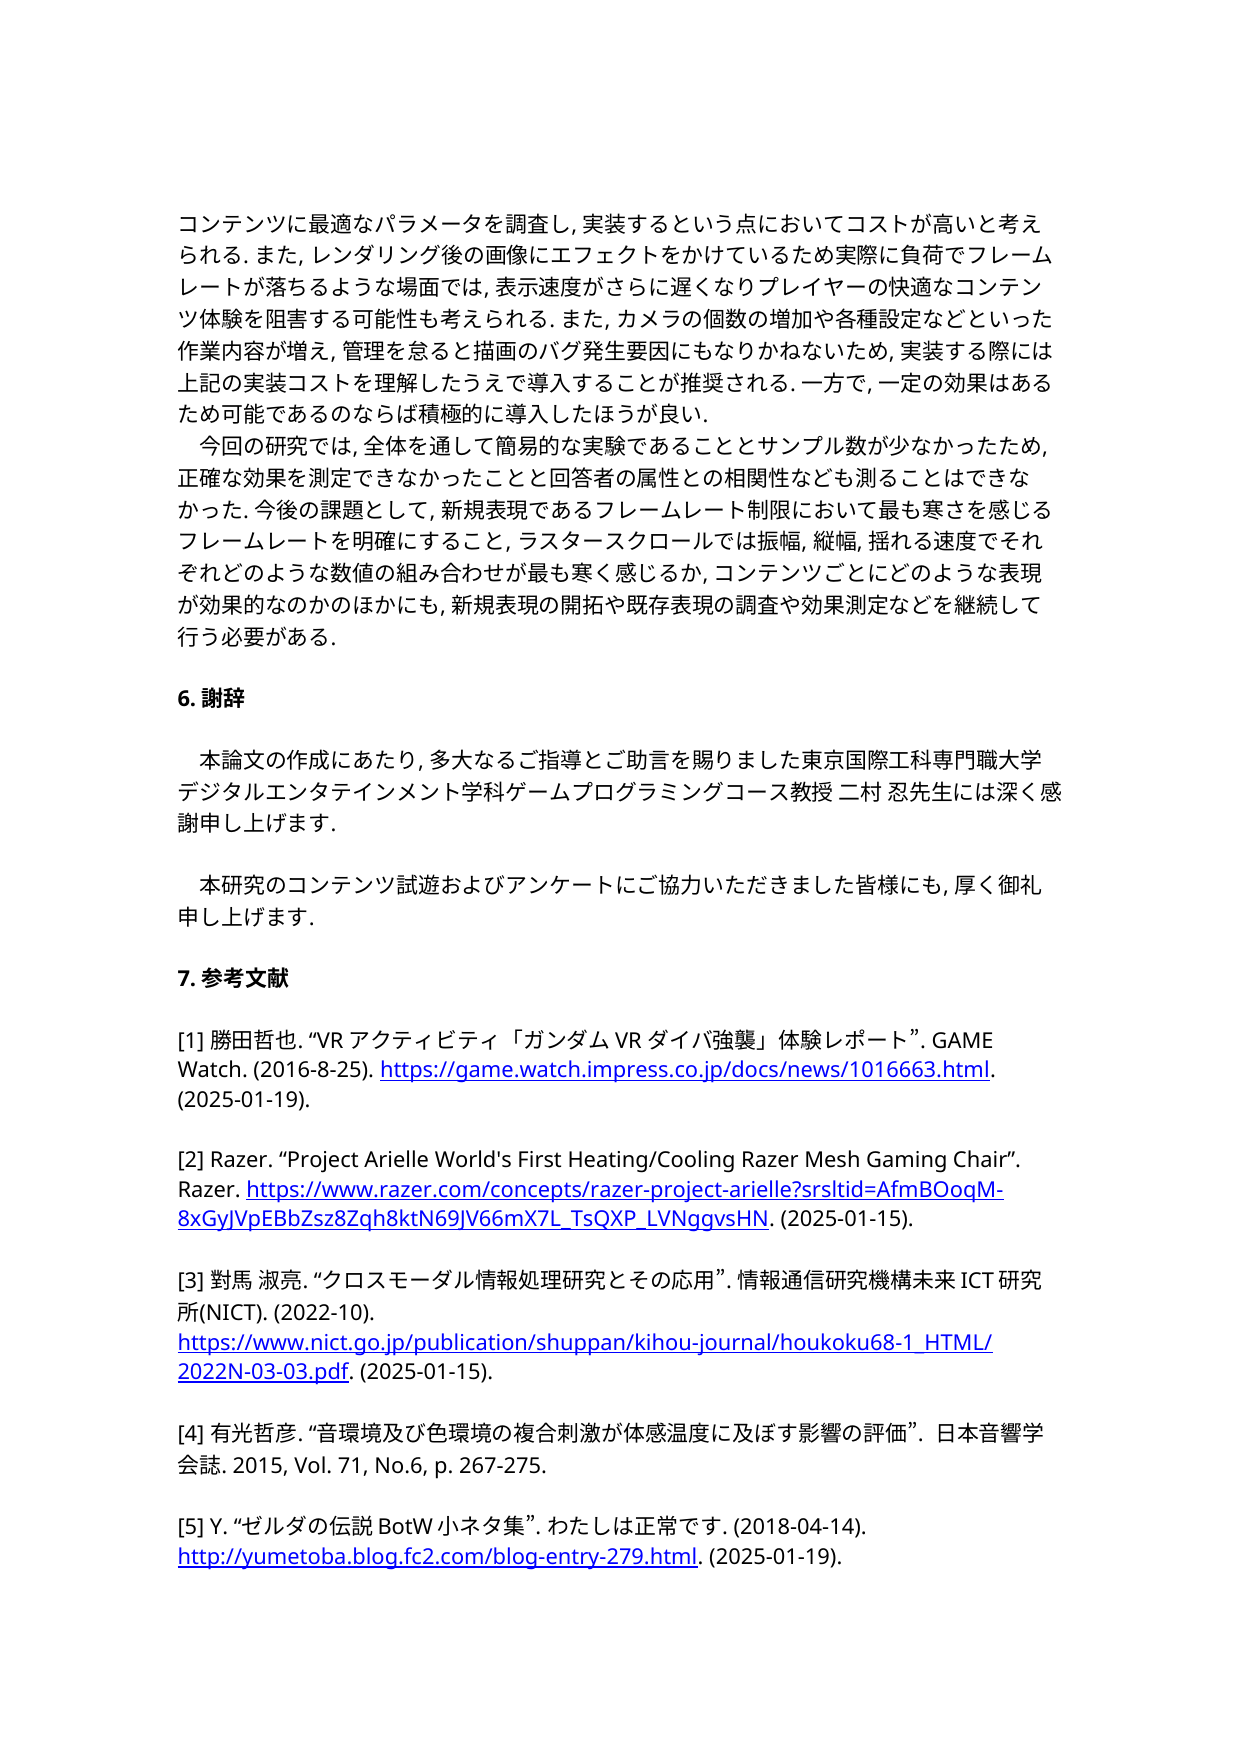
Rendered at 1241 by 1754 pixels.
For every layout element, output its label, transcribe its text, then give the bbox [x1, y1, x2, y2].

text [4] 有光哲彦. “音環境及び色環境の複合刺激が体感温度に及ぼす影響の評価”. 日本音響学会誌. 2015, Vol. 71, No.6, p. 267-275. [177, 1416, 1063, 1479]
text [5] Y. “ゼルダの伝説BotW小ネタ集”. わたしは正常です. (2018-04-14). http://yumetoba.blog.fc2.com/blog-entry-279.html. (2025-01-19). [177, 1509, 1063, 1571]
text [2] Razer. “Project Arielle World's First Heating/Cooling Razer Mesh Gaming Chair”. Razer. https://www.razer.com/concepts/razer-project-arielle?srsltid=AfmBOoqM-8xGyJVpEBbZsz8Zqh8ktN69JV66mX7L_TsQXP_LVNggvsHN. (2025-01-15). [177, 1144, 1063, 1233]
text [1] 勝田哲也. “VRアクティビティ「ガンダムVR ダイバ強襲」体験レポート”. GAME Watch. (2016-8-25). https://game.watch.impress.co.jp/docs/news/1016663.html. (2025-01-19). [177, 1023, 1063, 1114]
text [177, 207, 1063, 429]
text 本論文の作成にあたり, 多大なるご指導とご助言を賜りました東京国際工科専門職大学デジタルエンタテインメント学科ゲームプログラミングコース教授 二村 忍先生には深く感謝申し上げます. 本研究のコンテンツ試遊およびアンケートにご協力いただきました皆様にも, 厚く御礼申し上げます. [177, 743, 1063, 931]
text [3] 對馬 淑亮. “クロスモーダル情報処理研究とその応用”. 情報通信研究機構未来ICT研究所(NICT). (2022-10). https://www.nict.go.jp/publication/shuppan/kihou-journal/houkoku68-1_HTML/2022N-03-03.pdf. (2025-01-15). [177, 1263, 1063, 1386]
text 6. 謝辞 [177, 681, 1063, 713]
text 7. 参考文献 [177, 961, 1063, 993]
text 今回の研究では, 全体を通して簡易的な実験であることとサンプル数が少なかったため, 正確な効果を測定できなかったことと回答者の属性との相関性なども測ることはできなかった. 今後の課題として, 新規表現であるフレームレート制限において最も寒さを感じるフレームレートを明確にすること, ラスタースクロールでは振幅, 縦幅, 揺れる速度でそれぞれどのような数値の組み合わせが最も寒く感じるか, コンテンツごとにどのような表現が効果的なのかのほかにも, 新規表現の開拓や既存表現の調査や効果測定などを継続して行う必要がある. [177, 429, 1063, 651]
